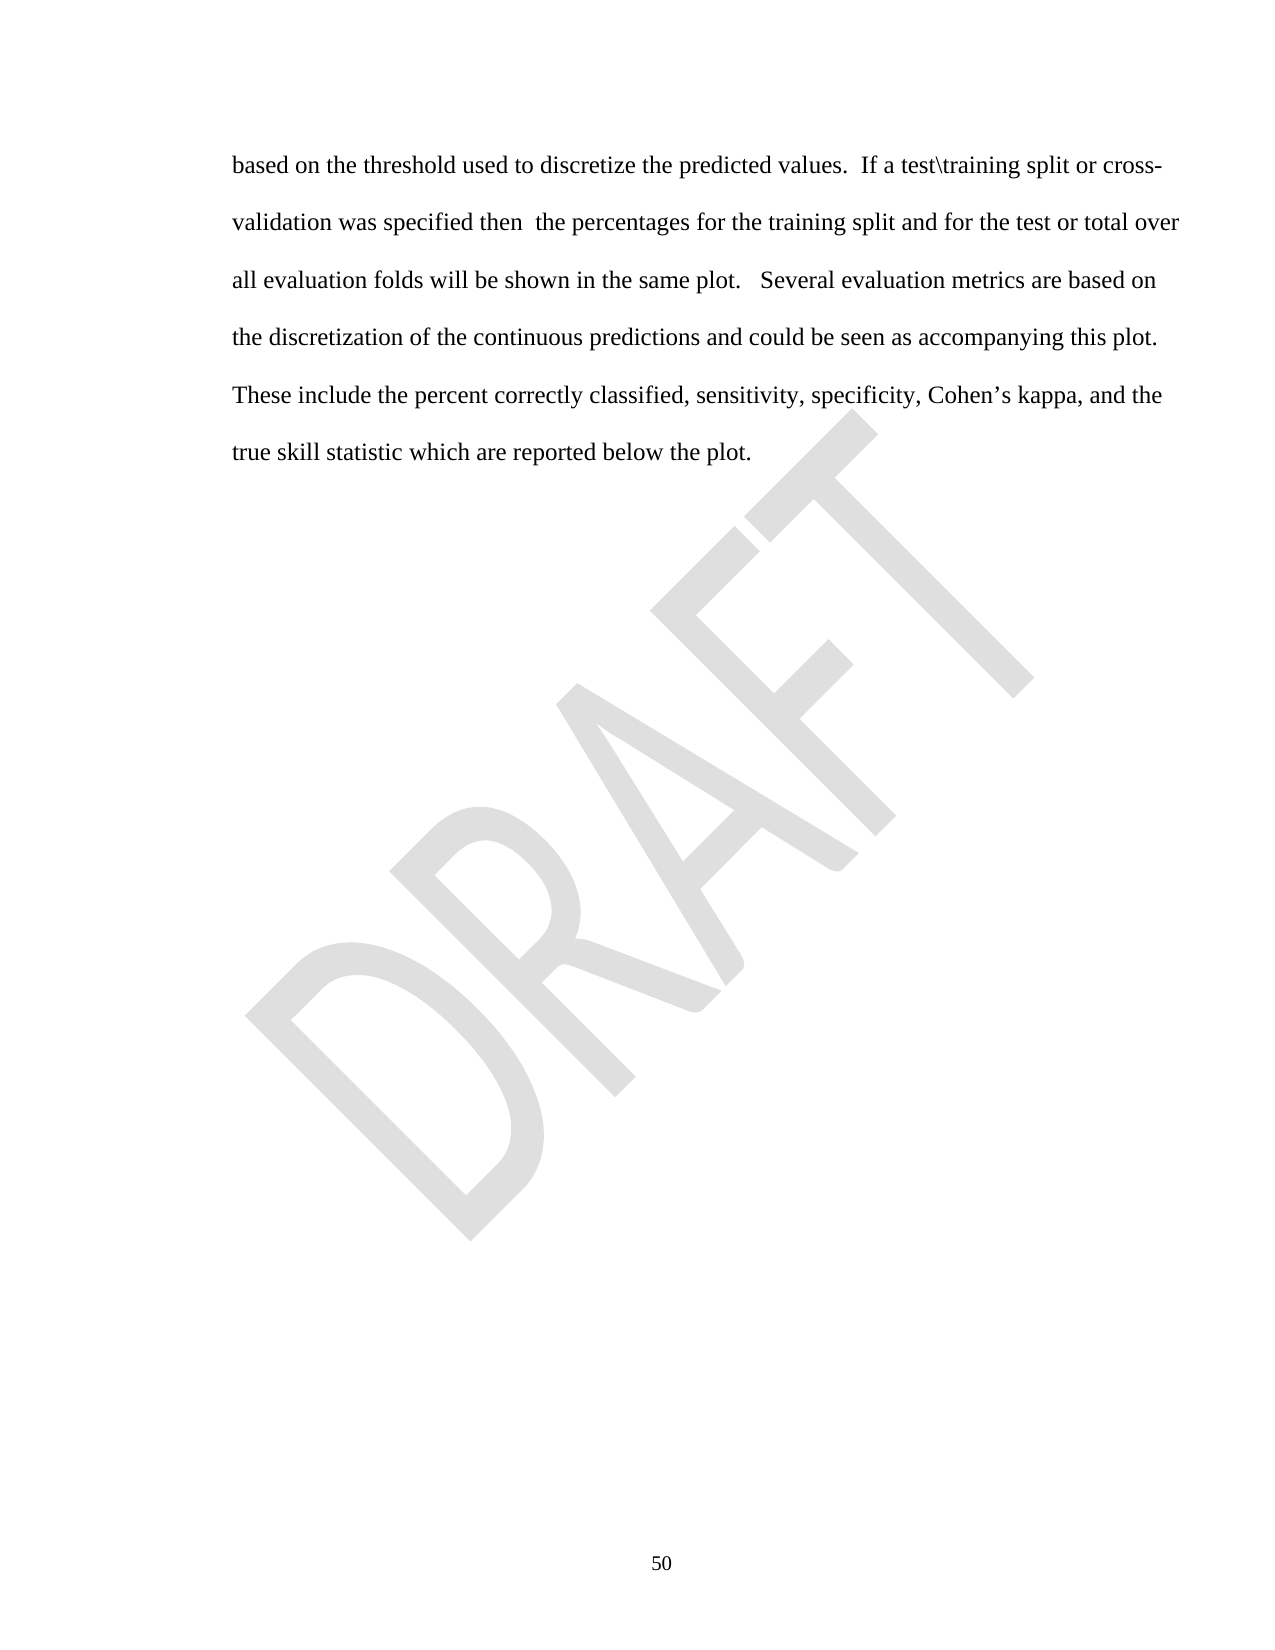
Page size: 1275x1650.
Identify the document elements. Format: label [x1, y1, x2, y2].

list [232, 150, 1185, 466]
